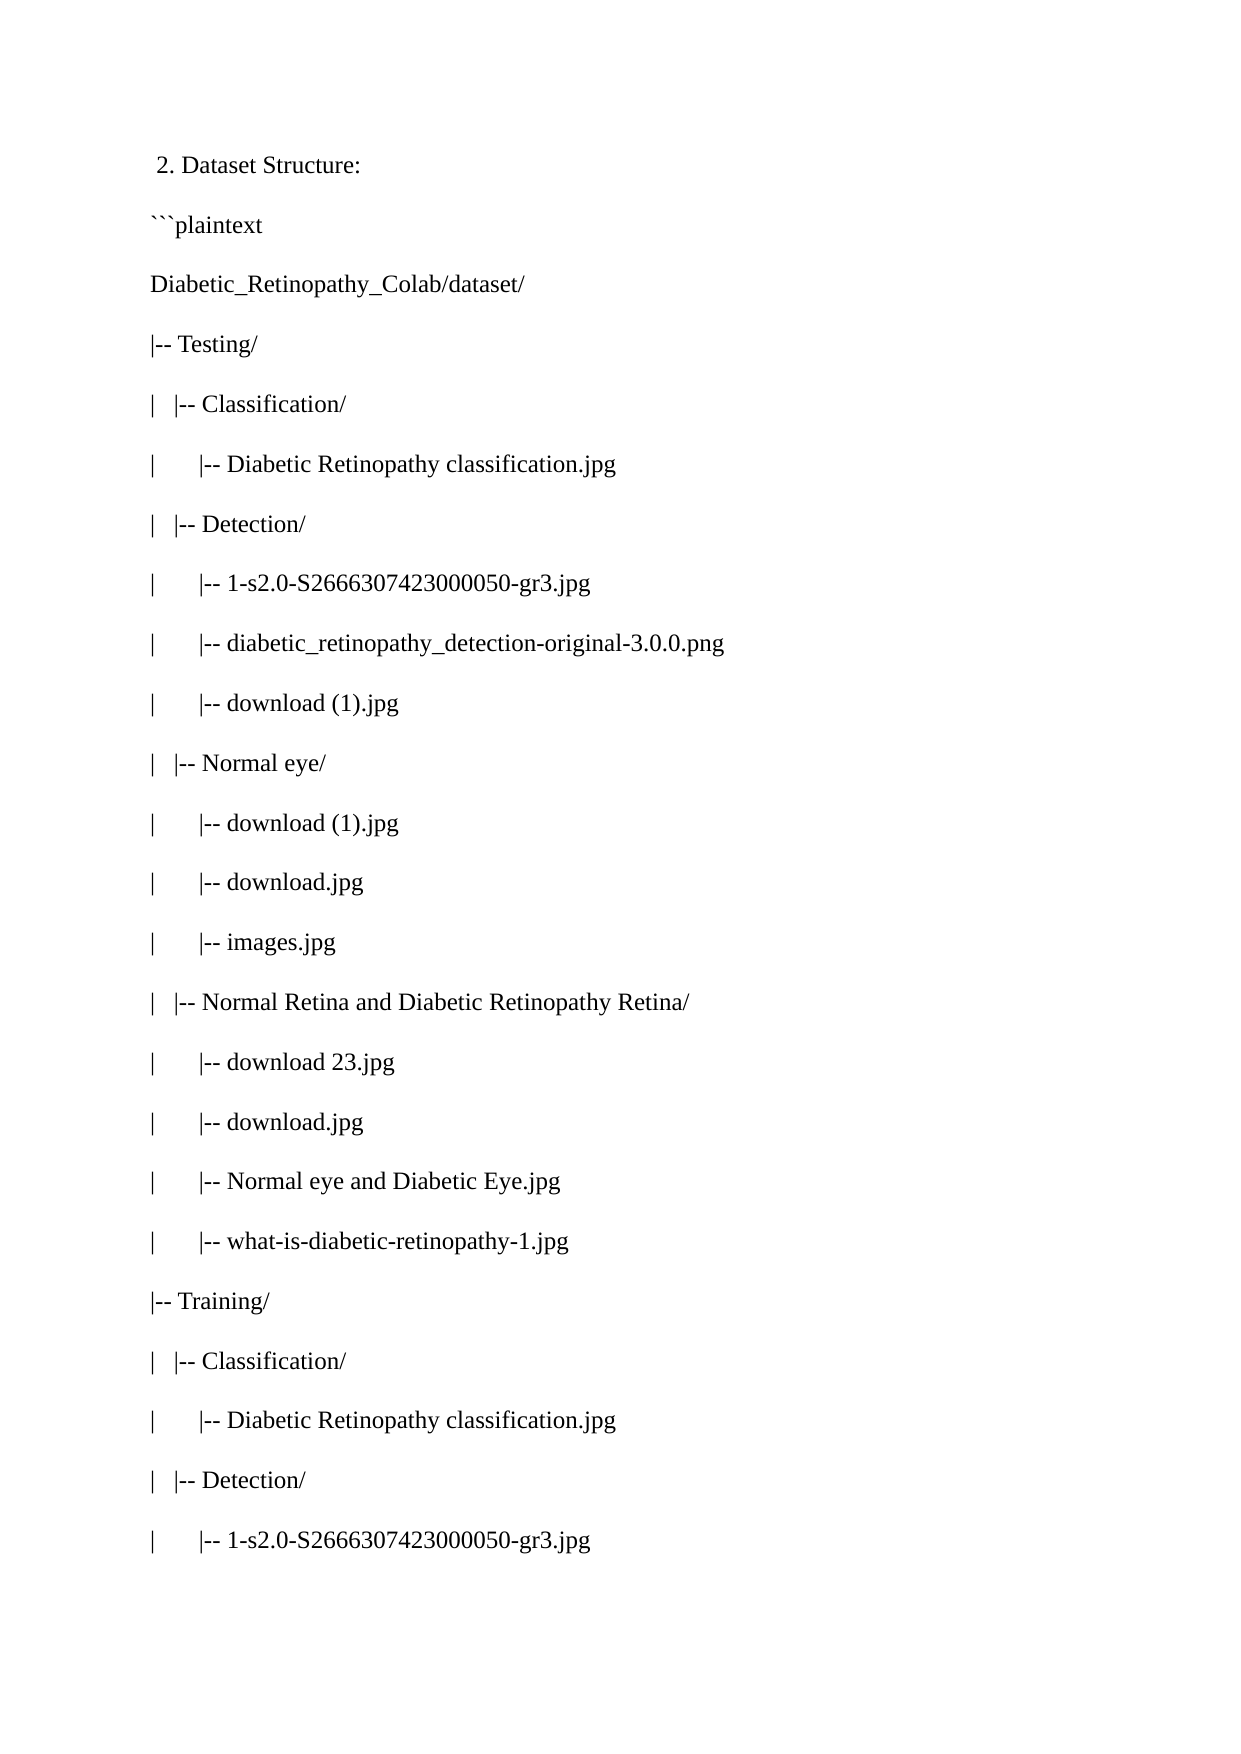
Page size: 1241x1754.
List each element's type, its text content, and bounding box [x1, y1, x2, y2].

text | |-- download.jpg [150, 1107, 1090, 1135]
text | |-- download 23.jpg [150, 1047, 1090, 1076]
text 2. Dataset Structure: [150, 150, 1090, 179]
text | |-- Classification/ [150, 1346, 1090, 1374]
text |-- Testing/ [150, 329, 1090, 358]
text | |-- diabetic_retinopathy_detection-original-3.0.0.png [150, 628, 1090, 657]
text | |-- download.jpg [150, 867, 1090, 896]
text | |-- download (1).jpg [150, 808, 1090, 836]
text | |-- Diabetic Retinopathy classification.jpg [150, 449, 1090, 478]
text Diabetic_Retinopathy_Colab/dataset/ [150, 269, 1090, 298]
text ```plaintext [150, 210, 1090, 238]
text | |-- Diabetic Retinopathy classification.jpg [150, 1406, 1090, 1434]
text | |-- images.jpg [150, 927, 1090, 956]
text | |-- Classification/ [150, 389, 1090, 418]
text | |-- Normal eye/ [150, 748, 1090, 777]
text | |-- 1-s2.0-S2666307423000050-gr3.jpg [150, 1525, 1090, 1554]
text | |-- 1-s2.0-S2666307423000050-gr3.jpg [150, 568, 1090, 597]
text | |-- Normal Retina and Diabetic Retinopathy Retina/ [150, 987, 1090, 1016]
text | |-- Normal eye and Diabetic Eye.jpg [150, 1166, 1090, 1195]
text | |-- Detection/ [150, 1465, 1090, 1494]
text | |-- download (1).jpg [150, 688, 1090, 717]
text | |-- what-is-diabetic-retinopathy-1.jpg [150, 1226, 1090, 1255]
text |-- Training/ [150, 1286, 1090, 1315]
text | |-- Detection/ [150, 509, 1090, 537]
